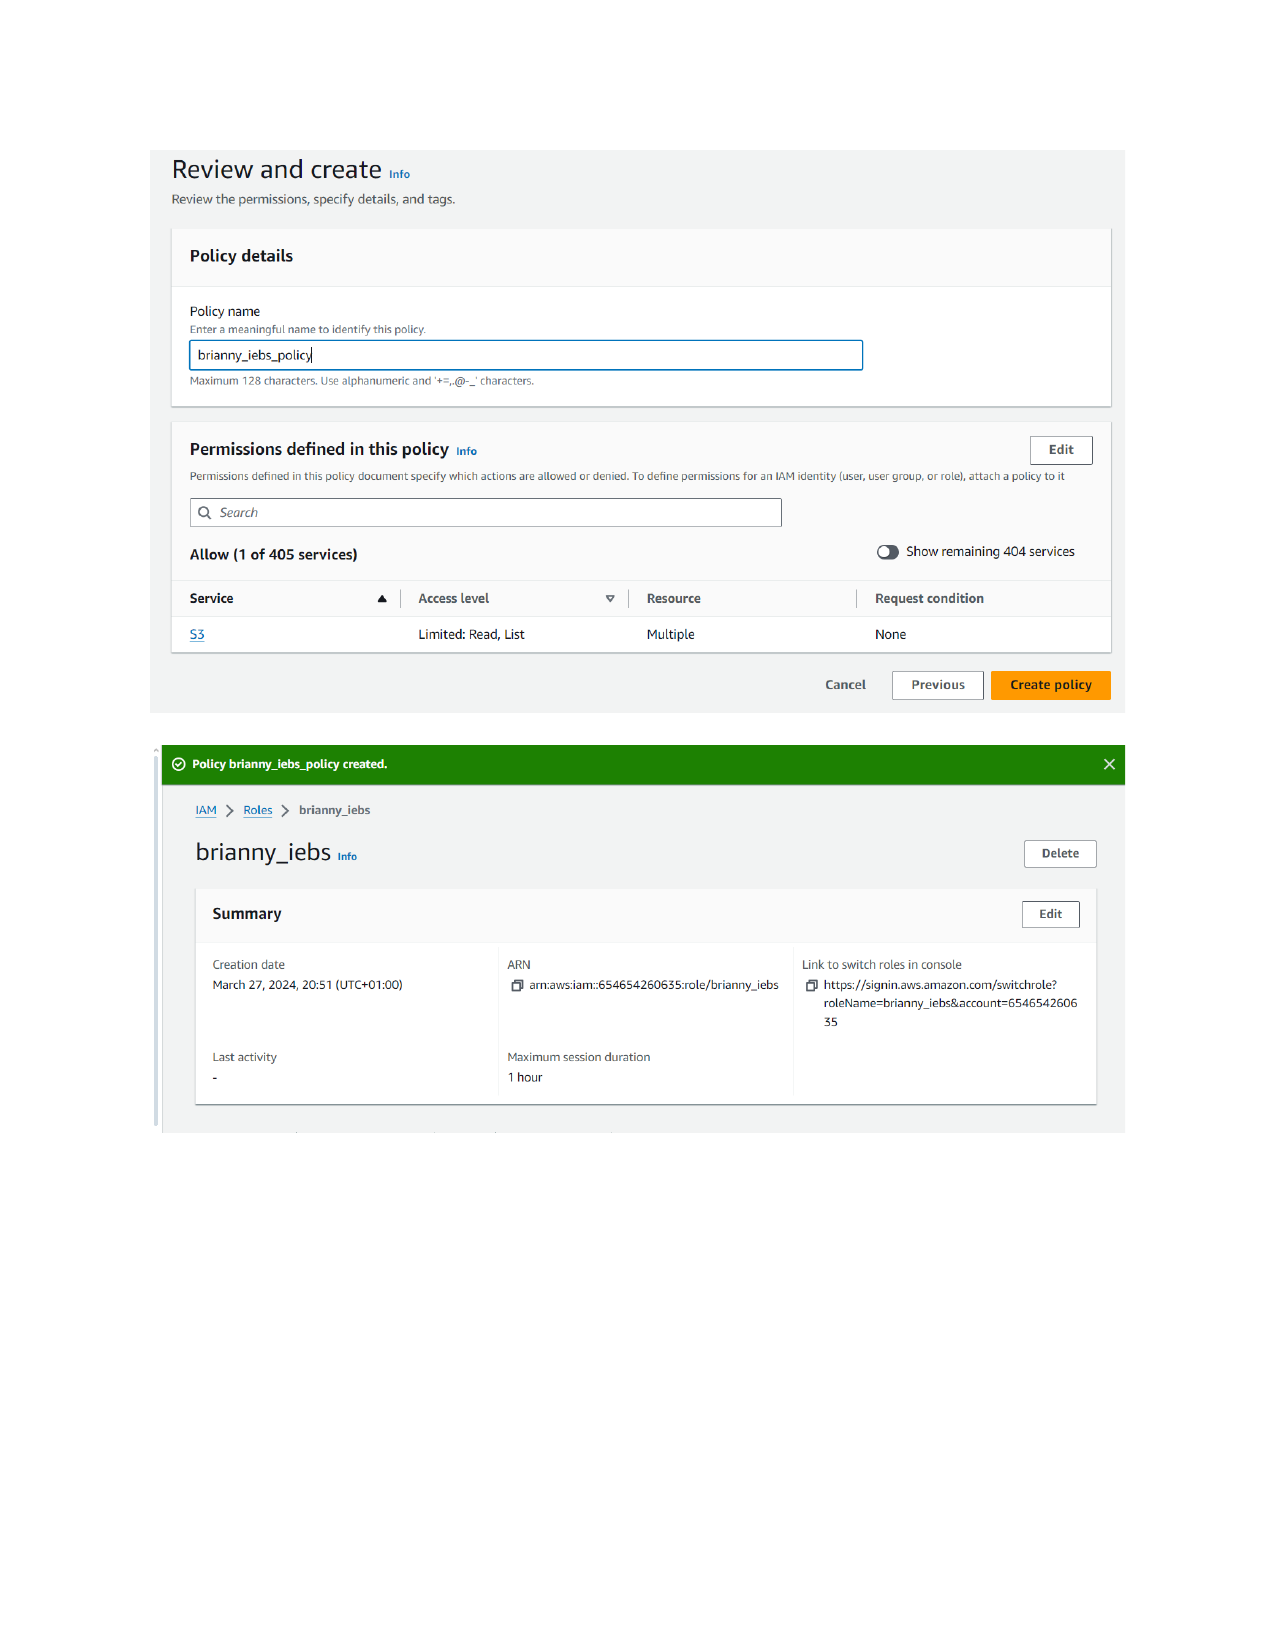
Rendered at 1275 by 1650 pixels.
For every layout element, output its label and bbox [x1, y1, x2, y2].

picture [150, 150, 1125, 713]
picture [150, 745, 1125, 1133]
